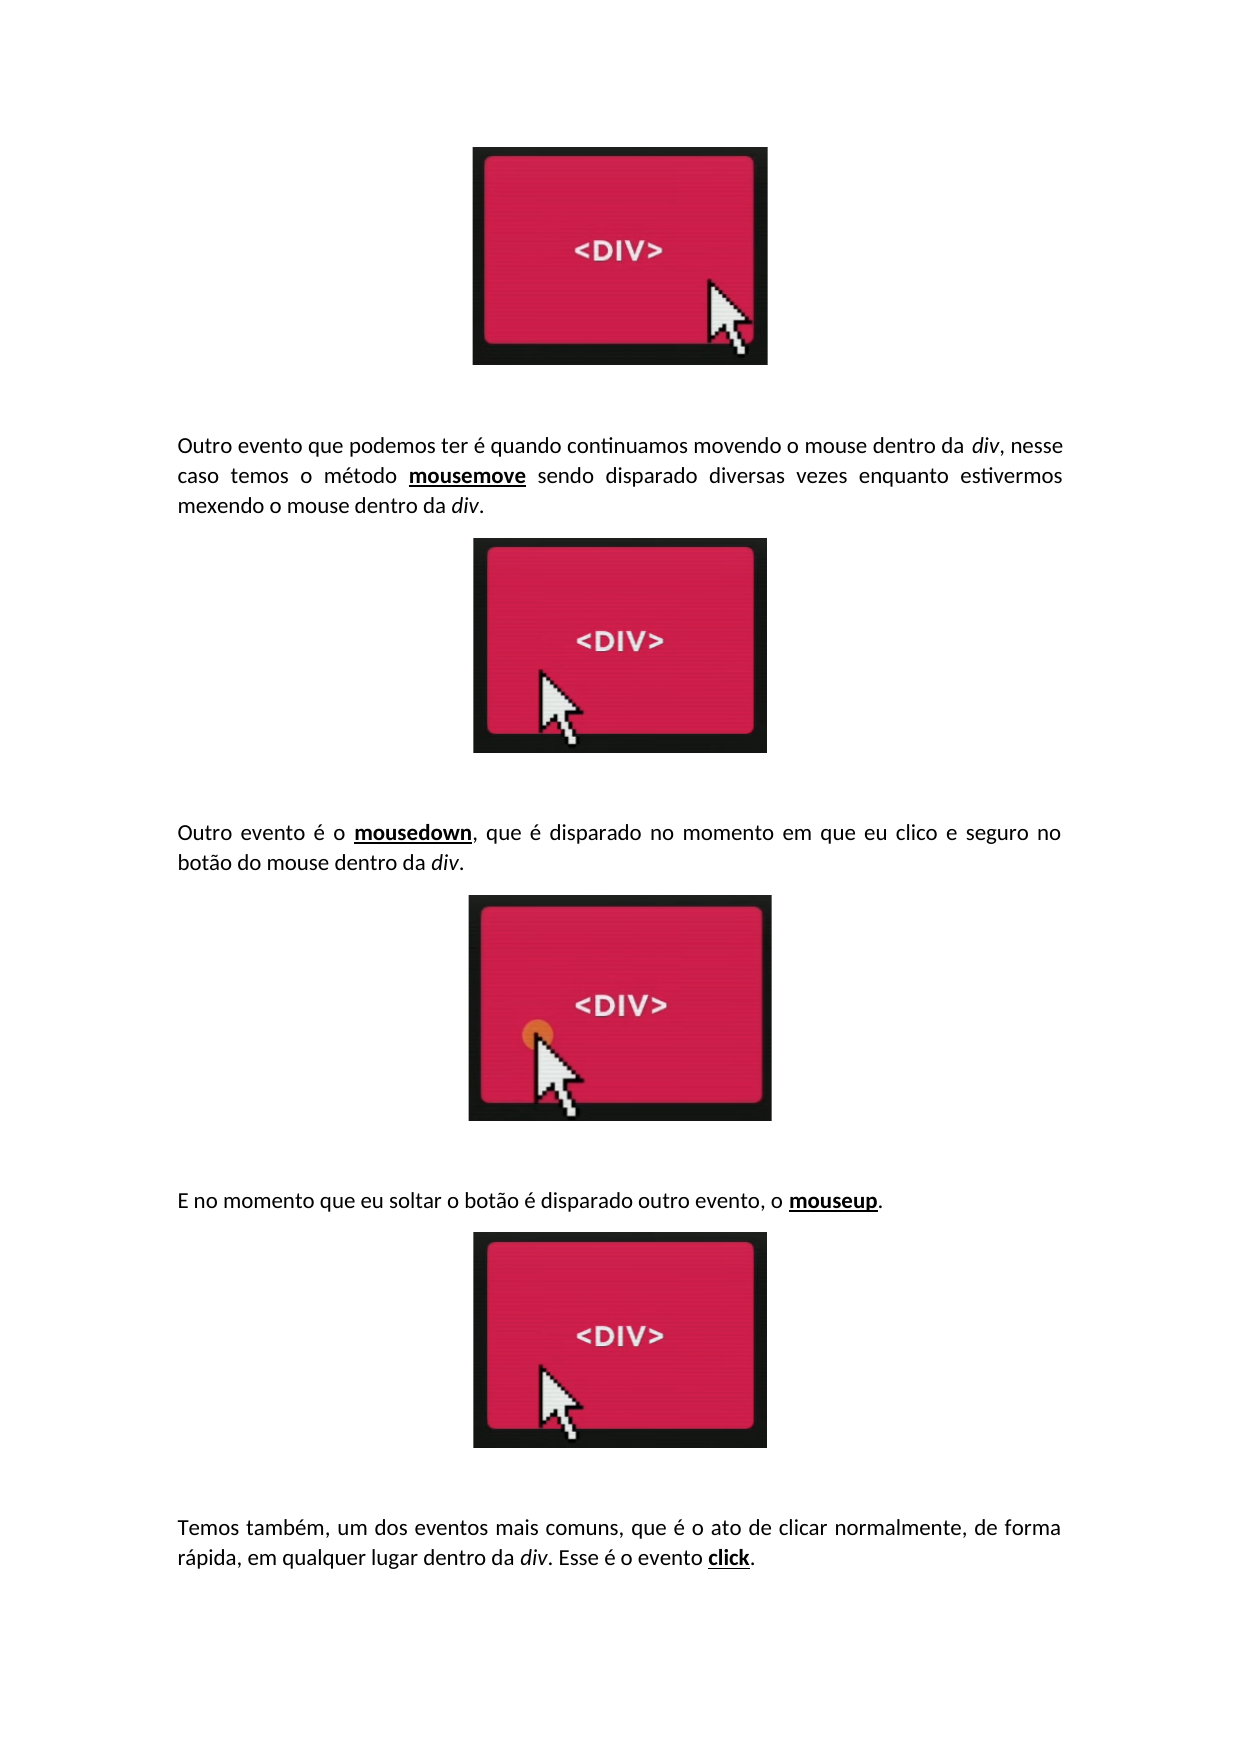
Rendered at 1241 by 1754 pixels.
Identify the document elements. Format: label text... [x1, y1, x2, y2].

text Outro evento é o mousedown, que é disparado no momento em que eu clico e seguro no botão do mouse dentro da div. [177, 818, 1063, 877]
picture [472, 147, 768, 365]
picture [468, 895, 772, 1121]
text Temos também, um dos eventos mais comuns, que é o ato de clicar normalmente, de forma rápida, em qualquer lugar dentro da div. Esse é o evento click. [177, 1513, 1063, 1571]
picture [473, 1232, 767, 1448]
text Outro evento que podemos ter é quando continuamos movendo o mouse dentro da div, nesse caso temos o método mousemove sendo disparado diversas vezes enquanto estivermos mexendo o mouse dentro da div. [177, 431, 1063, 519]
text E no momento que eu soltar o botão é disparado outro evento, o mouseup. [177, 1186, 1063, 1214]
picture [473, 538, 767, 753]
